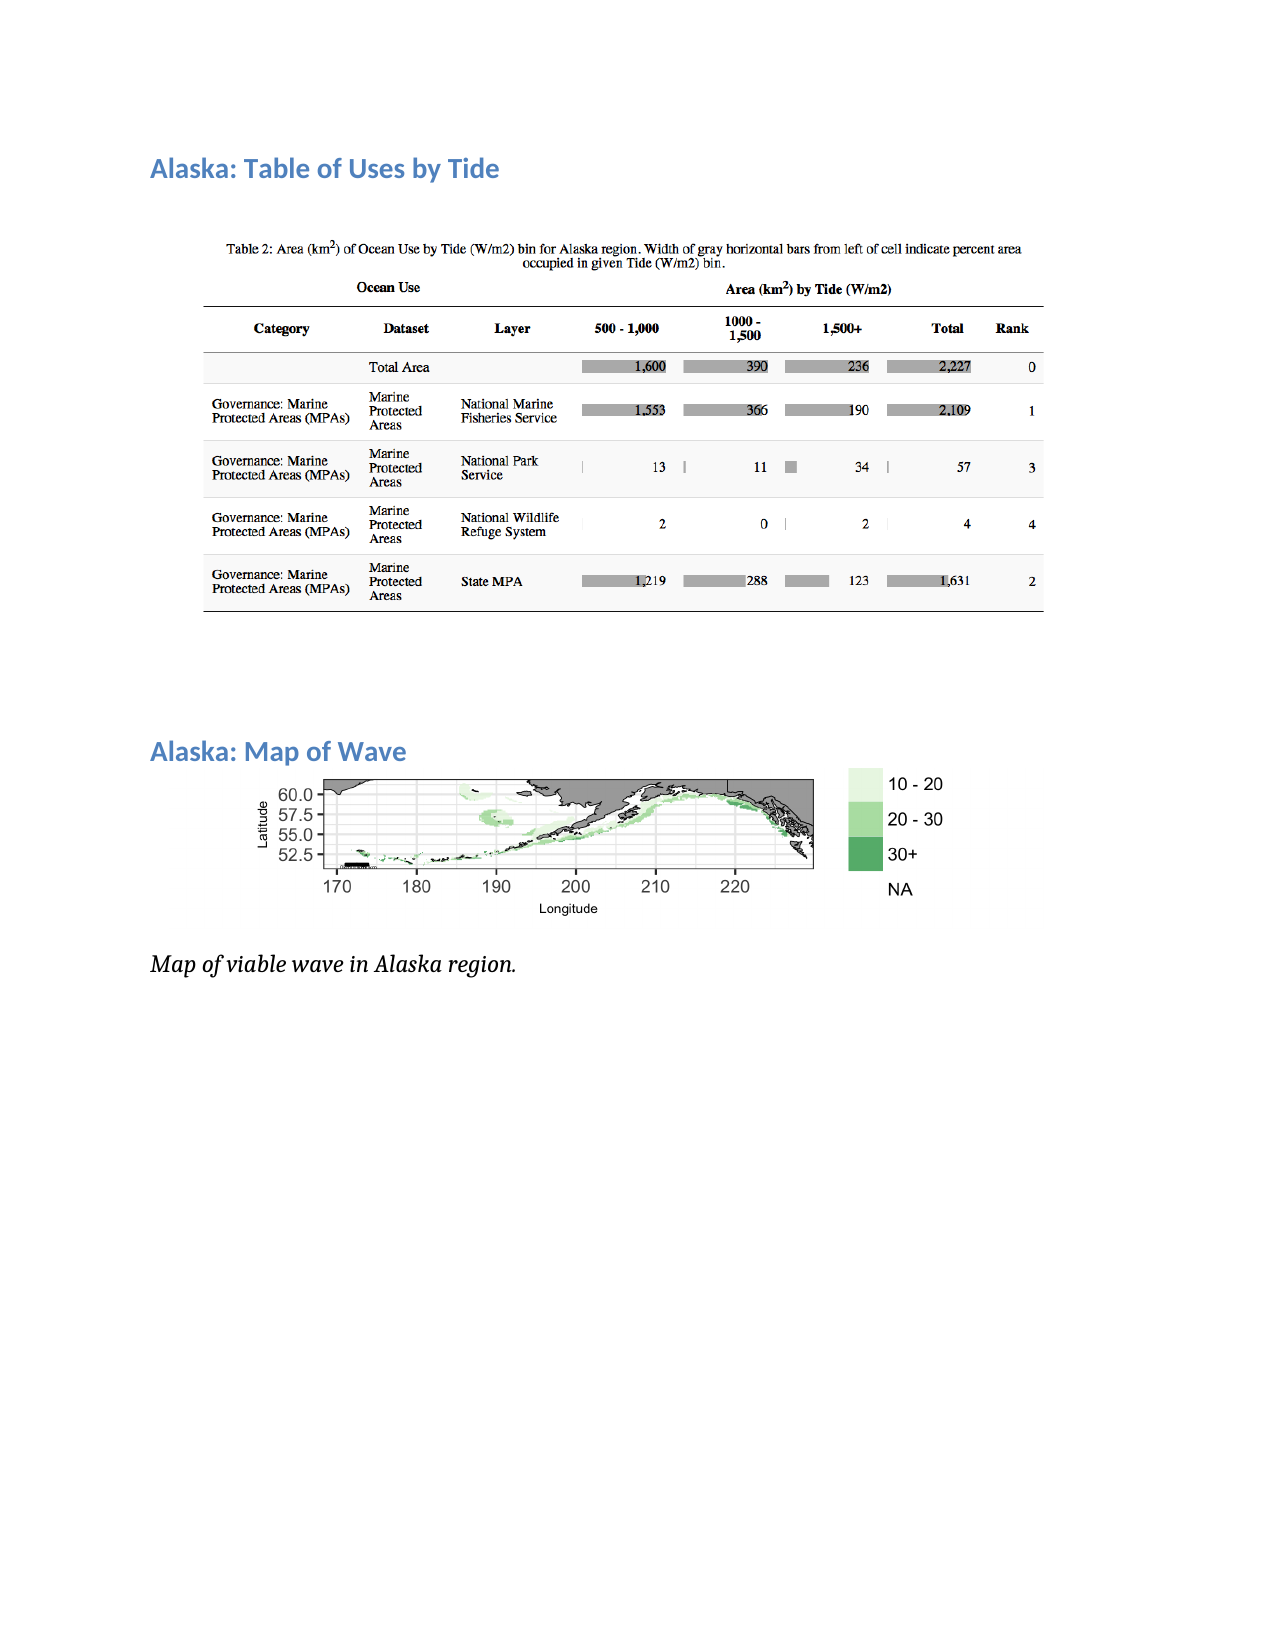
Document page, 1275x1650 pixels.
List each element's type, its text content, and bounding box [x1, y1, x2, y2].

subtitle Alaska: Map of Wave [150, 733, 1125, 768]
text Map of viable wave in Alaska region. [150, 949, 1125, 978]
picture [168, 204, 1044, 712]
picture [168, 768, 1044, 929]
subtitle Alaska: Table of Uses by Tide [150, 150, 1125, 186]
